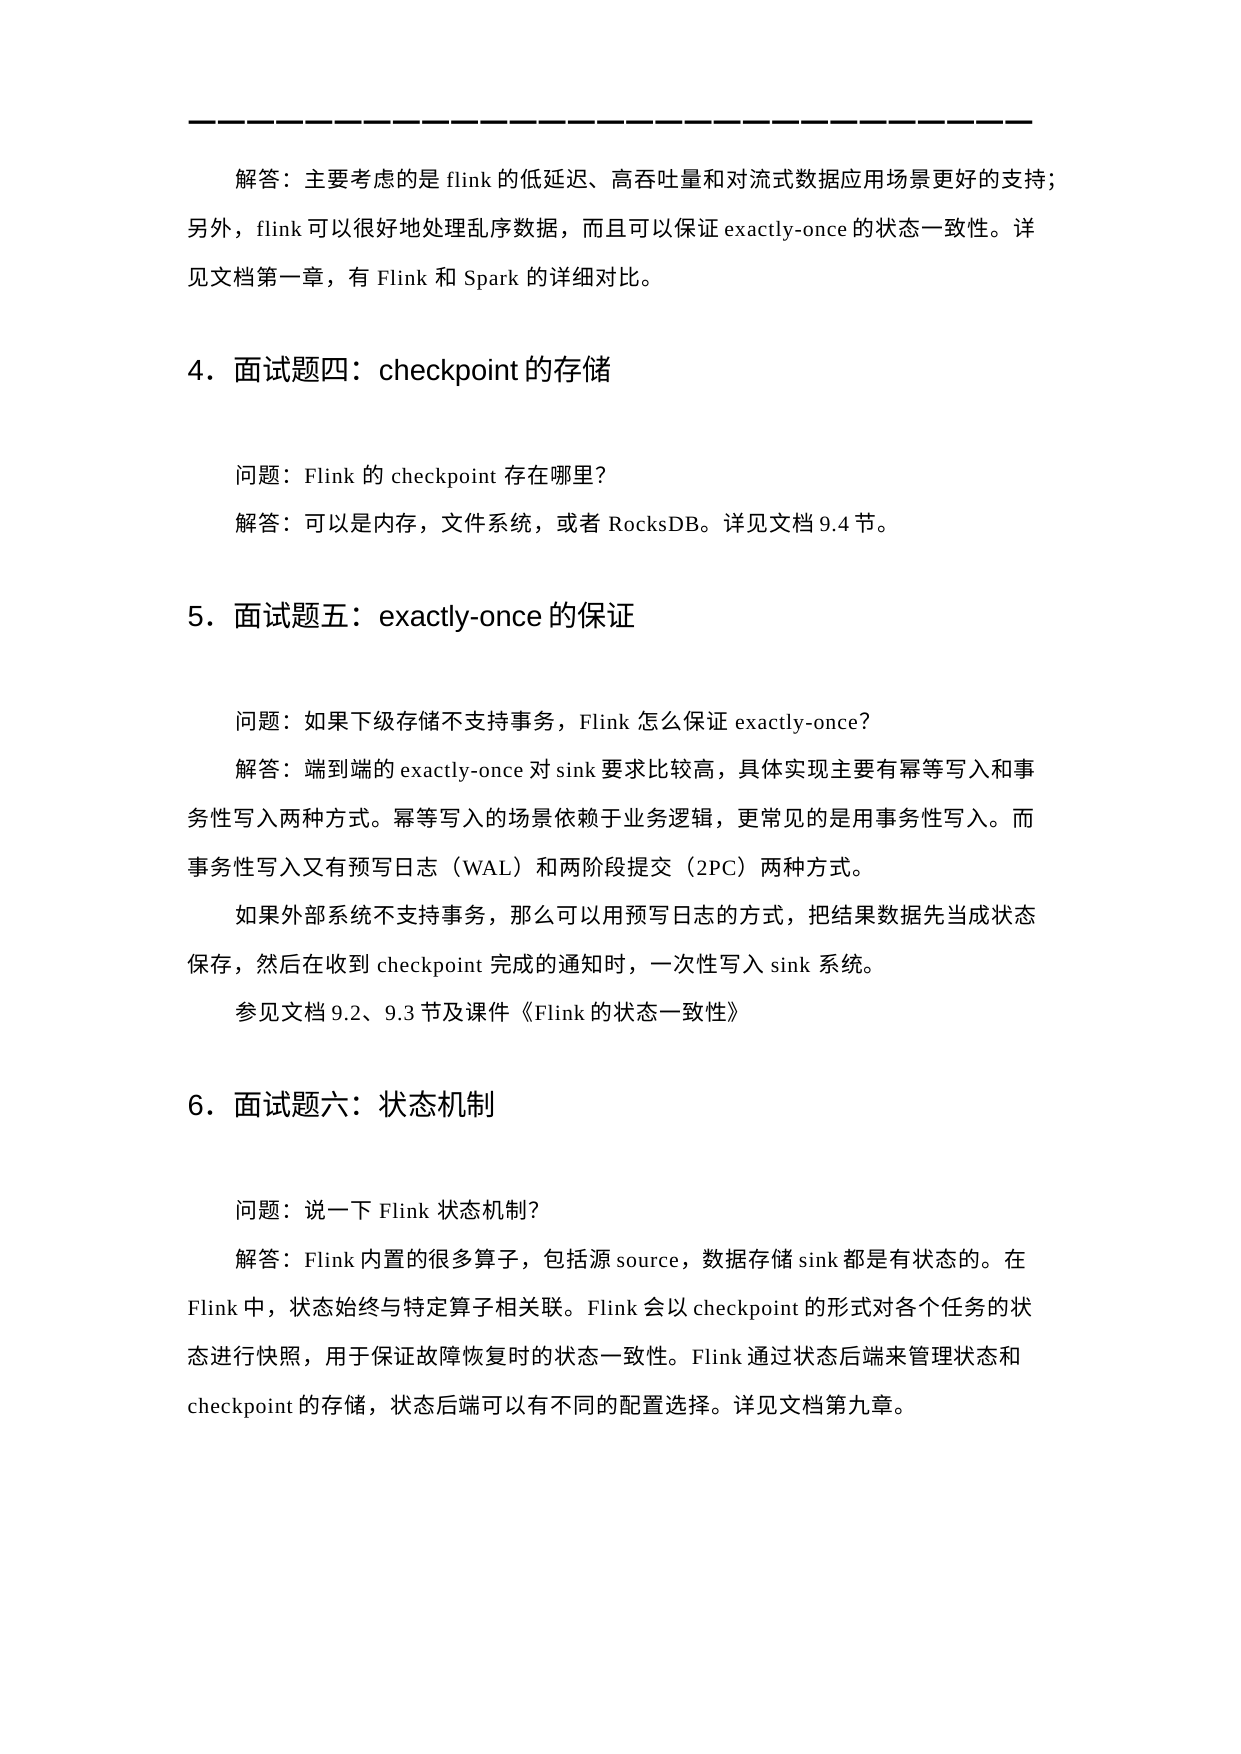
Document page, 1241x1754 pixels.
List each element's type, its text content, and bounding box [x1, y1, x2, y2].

subtitle 4．面试题四：checkpoint的存储 [187, 335, 1053, 400]
text 解答：Flink内置的很多算子，包括源source，数据存储sink都是有状态的。在Flink中，状态始终与特定算子相关联。Flink会以checkpoint的形式对各个任务的状态进行快照，用于保证故障恢复时的状态一致性。Flink通过状态后端来管理状态和checkpoint的存储，状态后端可以有不同的配置选择。详见文档第九章。 [187, 1241, 1053, 1420]
text 解答：端到端的exactly-once对sink要求比较高，具体实现主要有幂等写入和事务性写入两种方式。幂等写入的场景依赖于业务逻辑，更常见的是用事务性写入。而事务性写入又有预写日志（WAL）和两阶段提交（2PC）两种方式。 [187, 752, 1053, 882]
subtitle 6．面试题六：状态机制 [187, 1070, 1053, 1135]
text 参见文档9.2、9.3节及课件《Flink的状态一致性》 [187, 995, 1053, 1027]
subtitle 5．面试题五：exactly-once的保证 [187, 581, 1053, 646]
text 如果外部系统不支持事务，那么可以用预写日志的方式，把结果数据先当成状态保存，然后在收到 checkpoint 完成的通知时，一次性写入 sink 系统。 [187, 898, 1053, 979]
text 解答：主要考虑的是flink的低延迟、高吞吐量和对流式数据应用场景更好的支持；另外，flink可以很好地处理乱序数据，而且可以保证exactly-once的状态一致性。详见文档第一章，有 Flink 和 Spark 的详细对比。 [187, 162, 1053, 292]
text 问题：如果下级存储不支持事务，Flink 怎么保证 exactly-once？ [187, 704, 1053, 736]
text 解答：可以是内存，文件系统，或者 RocksDB。详见文档9.4节。 [187, 506, 1053, 538]
text 问题：Flink 的 checkpoint 存在哪里？ [187, 457, 1053, 490]
text 问题：说一下 Flink 状态机制？ [187, 1193, 1053, 1225]
